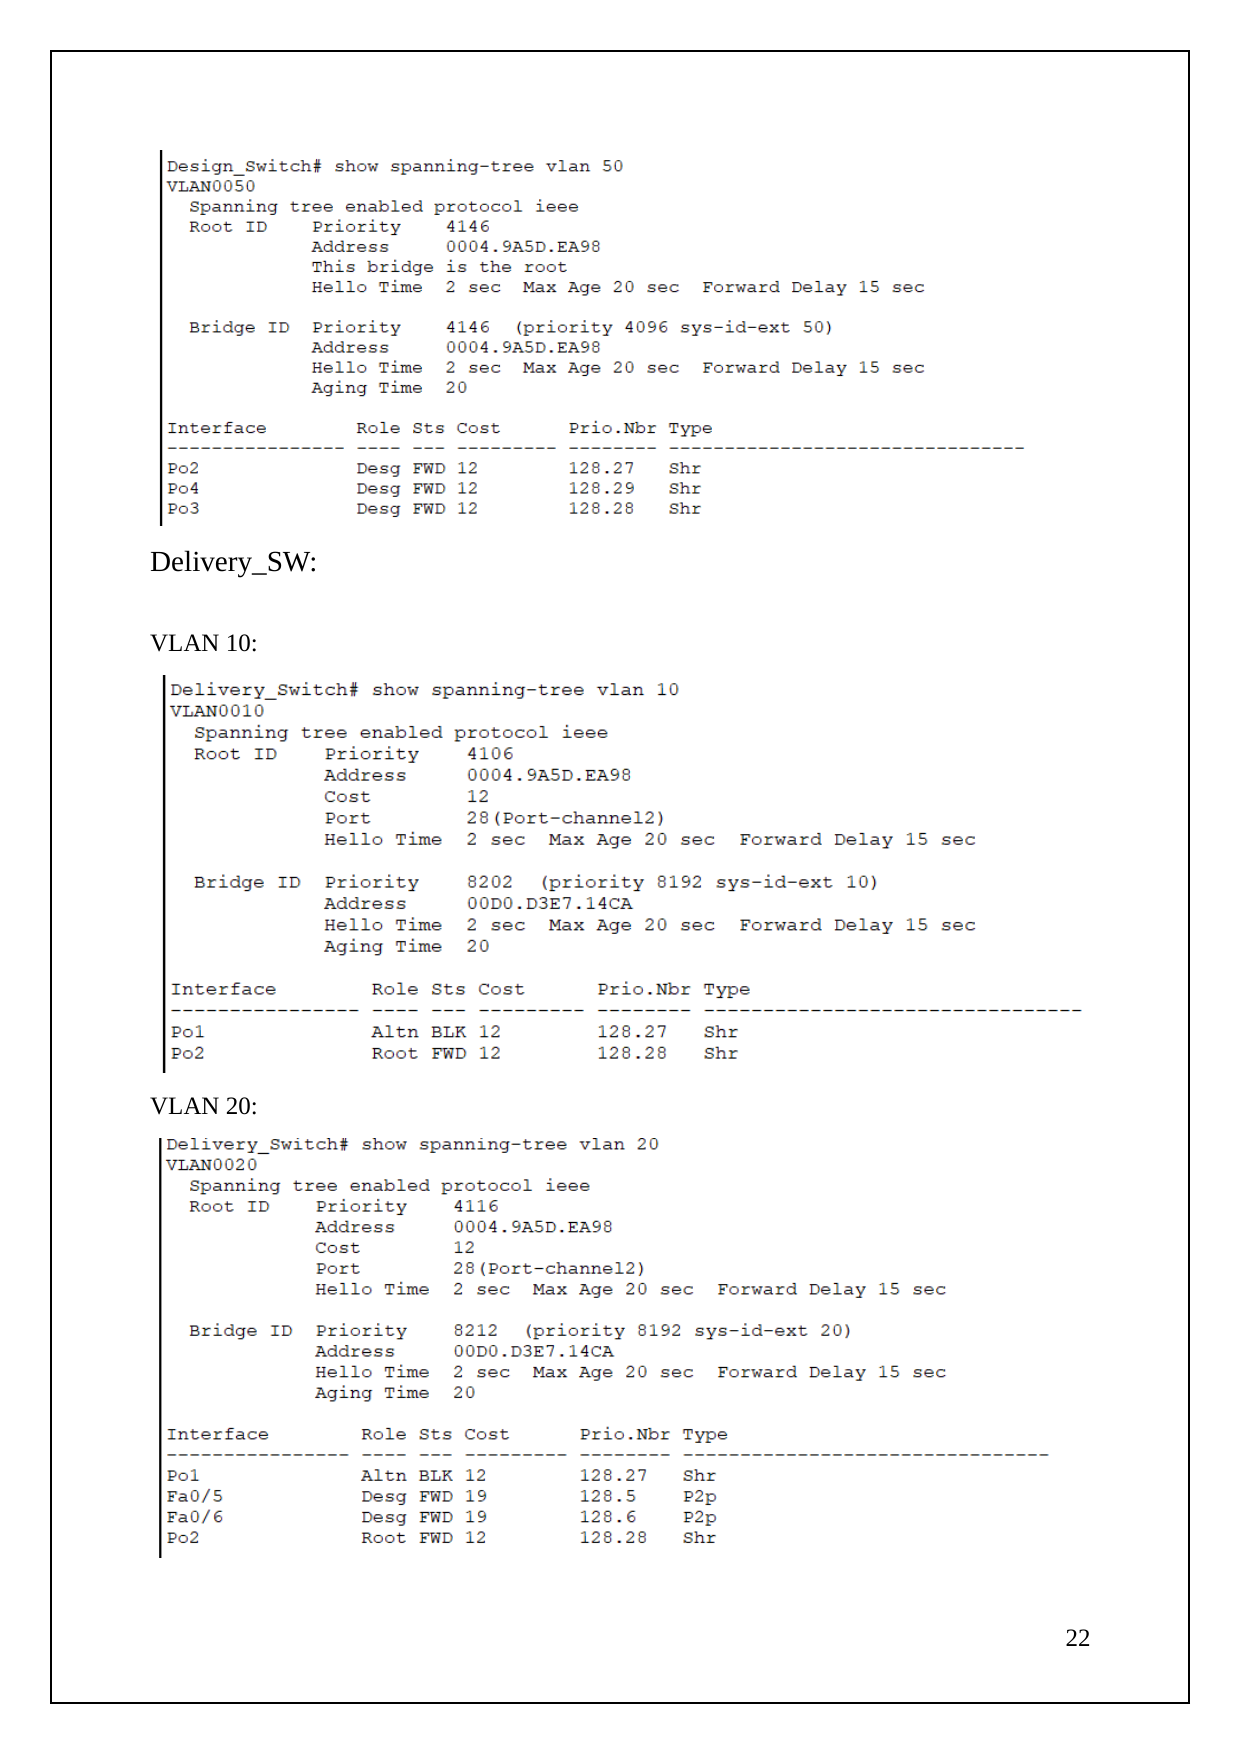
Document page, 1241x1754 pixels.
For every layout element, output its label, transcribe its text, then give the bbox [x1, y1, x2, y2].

text VLAN 20: [150, 1091, 1090, 1120]
picture [150, 150, 1091, 526]
text Delivery_SW: [150, 544, 1090, 609]
text VLAN 10: [150, 628, 1090, 657]
picture [150, 675, 1091, 1073]
picture [150, 1138, 1091, 1558]
